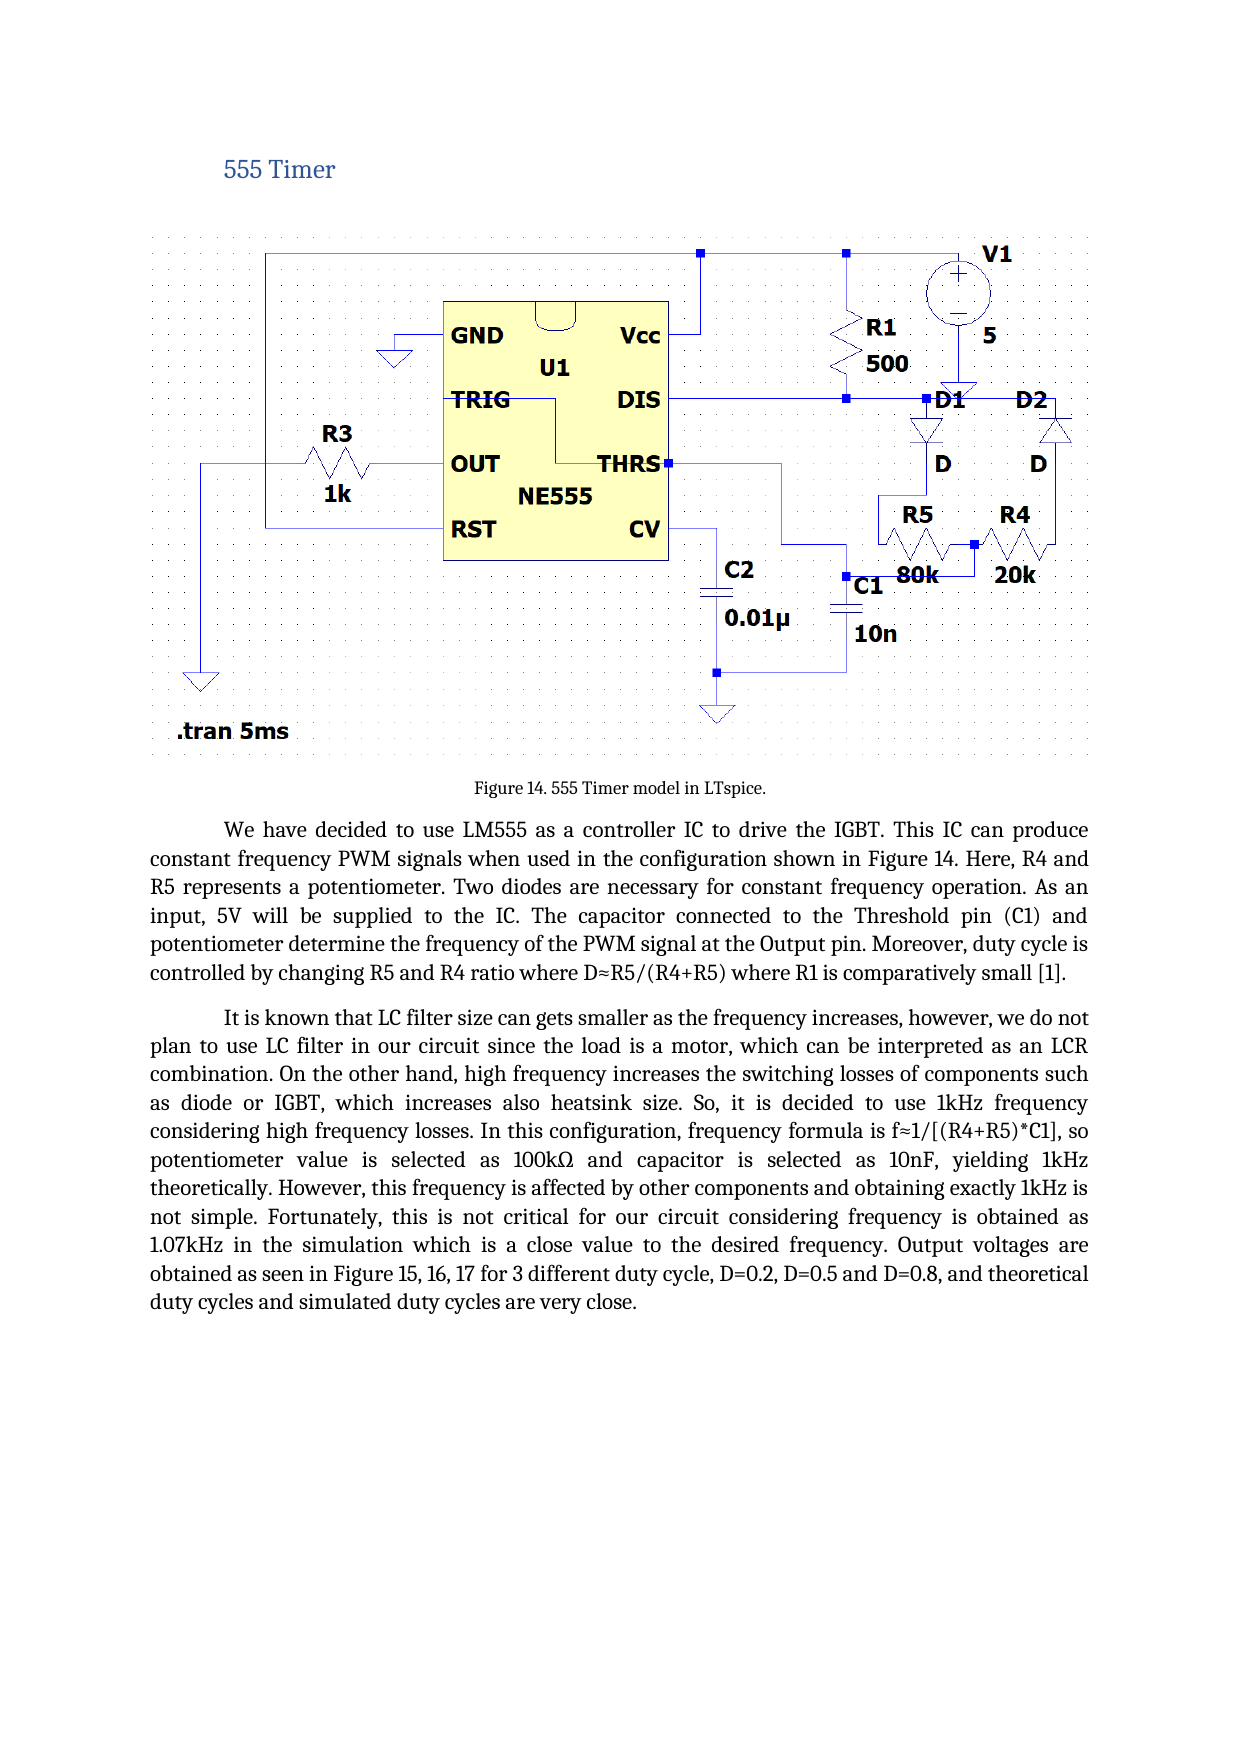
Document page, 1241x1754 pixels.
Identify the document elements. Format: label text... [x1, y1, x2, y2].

subtitle 555 Timer [150, 154, 1090, 185]
text We have decided to use LM555 as a controller IC to drive the IGBT. This IC can produce constant frequency PWM signals when used in the configuration shown in Figure 14. Here, R4 and R5 represents a potentiometer. Two diodes are necessary for constant frequency operation. As an input, 5V will be supplied to the IC. The capacitor connected to the Threshold pin (C1) and potentiometer determine the frequency of the PWM signal at the Output pin. Moreover, duty cycle is controlled by changing R5 and R4 ratio where D≈R5/(R4+R5) where R1 is comparatively small [1]. [150, 817, 1090, 986]
text It is known that LC filter size can gets smaller as the frequency increases, however, we do not plan to use LC filter in our circuit since the load is a motor, which can be interpreted as an LCR combination. On the other hand, high frequency increases the switching losses of components such as diode or IGBT, which increases also heatsink size. So, it is decided to use 1kHz frequency considering high frequency losses. In this configuration, frequency formula is f≈1/[(R4+R5)*C1], so potentiometer value is selected as 100kΩ and capacitor is selected as 10nF, yielding 1kHz theoretically. However, this frequency is affected by other components and obtaining exactly 1kHz is not simple. Fortunately, this is not critical for our circuit considering frequency is obtained as 1.07kHz in the simulation which is a close value to the desired frequency. Output voltages are obtained as seen in Figure 15, 16, 17 for 3 different duty cycle, D=0.2, D=0.5 and D=0.8, and theoretical duty cycles and simulated duty cycles are very close. [150, 1004, 1090, 1315]
picture [150, 233, 1091, 759]
text Figure 14. 555 Timer model in LTspice. [150, 777, 1090, 799]
